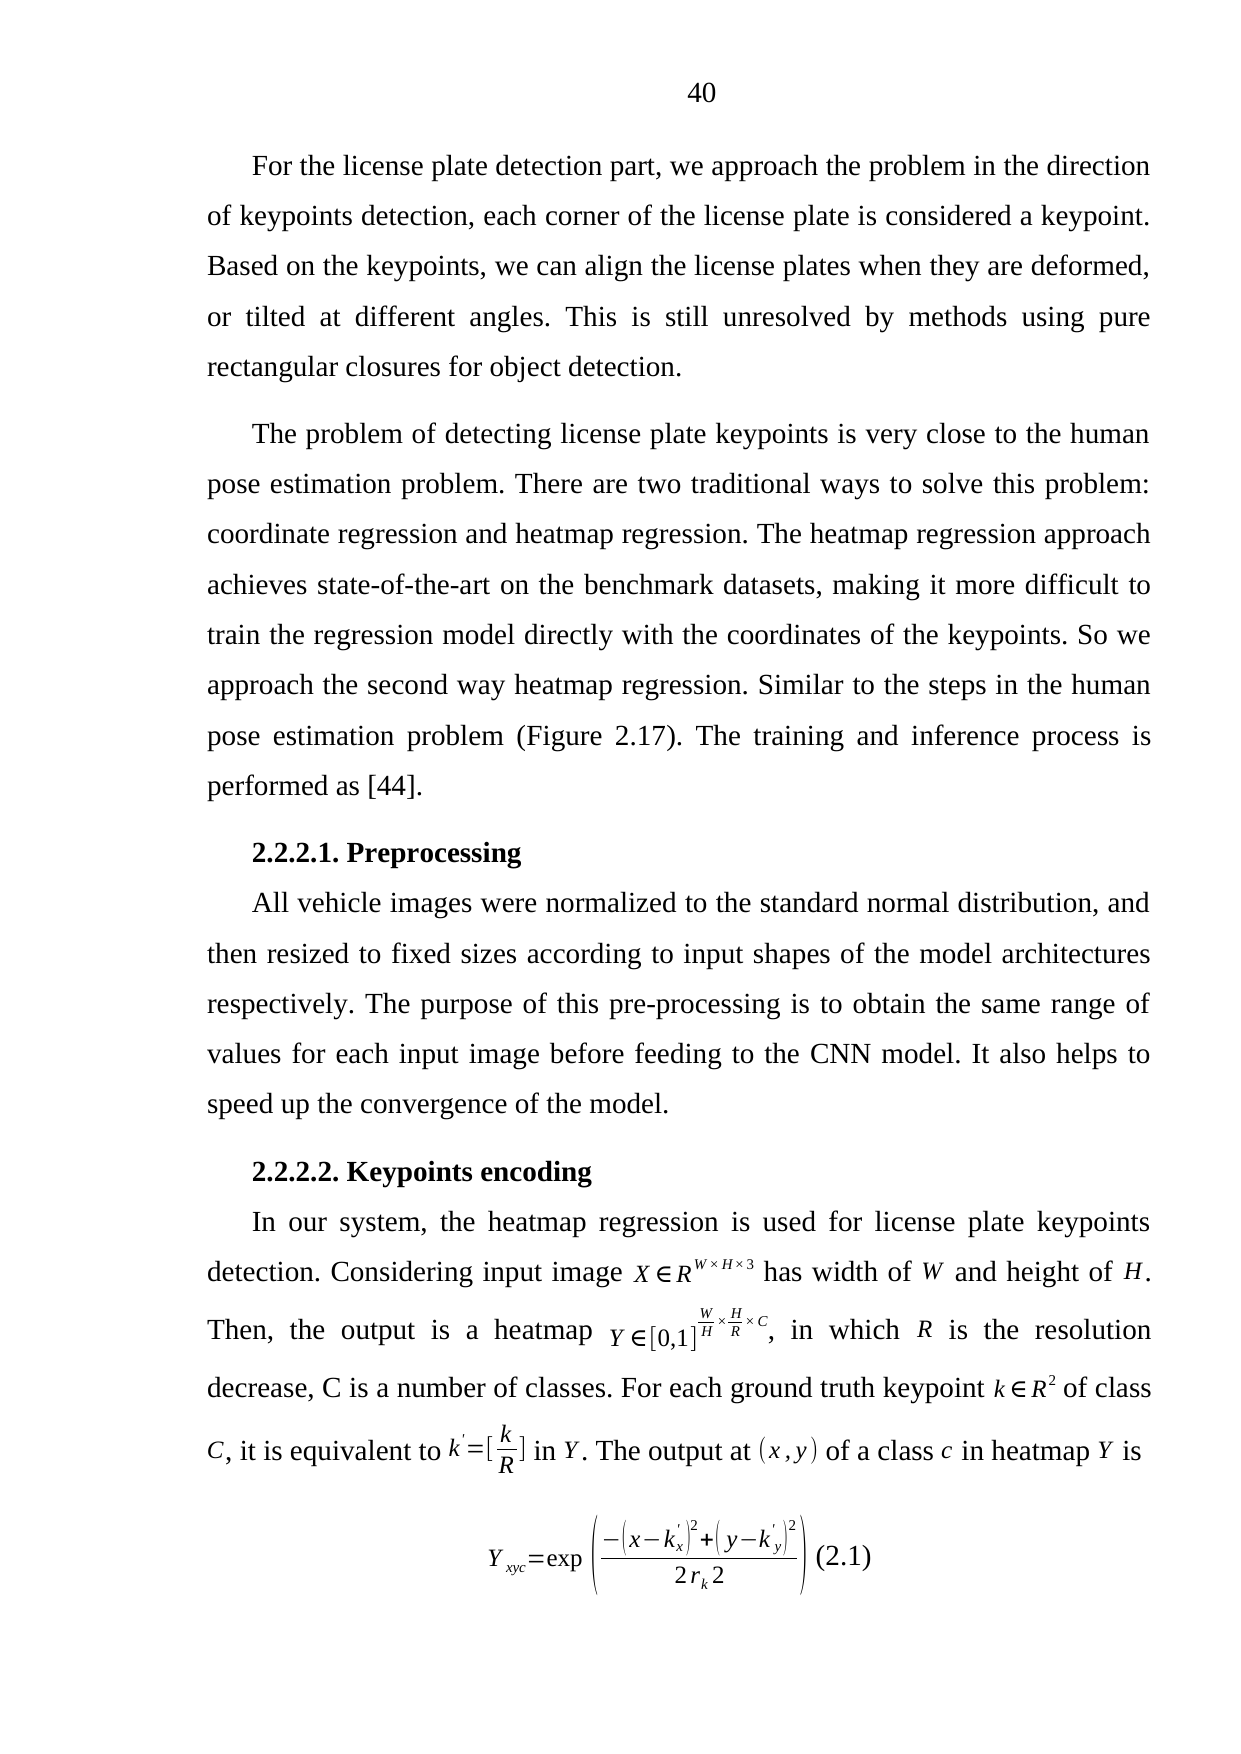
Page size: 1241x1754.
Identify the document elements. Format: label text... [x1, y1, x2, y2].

text Keypoints encoding [252, 1154, 1152, 1187]
text (.) [207, 1513, 1152, 1597]
text Preprocessing [252, 835, 1152, 869]
text For the license plate detection part, we approach the problem in the direction of keypoints detection, each corner of the license plate is considered a keypoint. Based on the keypoints, we can align the license plates when they are deformed, or tilted at different angles. This is still unresolved by methods using pure rectangular closures for object detection. [207, 148, 1152, 382]
text In our system, the heatmap regression is used for license plate keypoints detection. Considering input image has width of and height of . Then, the output is a heatmap , in which is the resolution decrease, C is a number of classes. For each ground truth keypoint of class , it is equivalent to in . The output at of a class in heatmap is [207, 1204, 1152, 1479]
text The problem of detecting license plate keypoints is very close to the human pose estimation problem. There are two traditional ways to solve this problem: coordinate regression and heatmap regression. The heatmap regression approach achieves state-of-the-art on the benchmark datasets, making it more difficult to train the regression model directly with the coordinates of the keypoints. So we approach the second way heatmap regression. Similar to the steps in the human pose estimation problem (Figure 2.6). The training and inference process is performed as . [207, 416, 1152, 802]
text All vehicle images were normalized to the standard normal distribution, and then resized to fixed sizes according to input shapes of the model architectures respectively. The purpose of this pre-processing is to obtain the same range of values for each input image before feeding to the CNN model. It also helps to speed up the convergence of the model. [207, 885, 1152, 1120]
